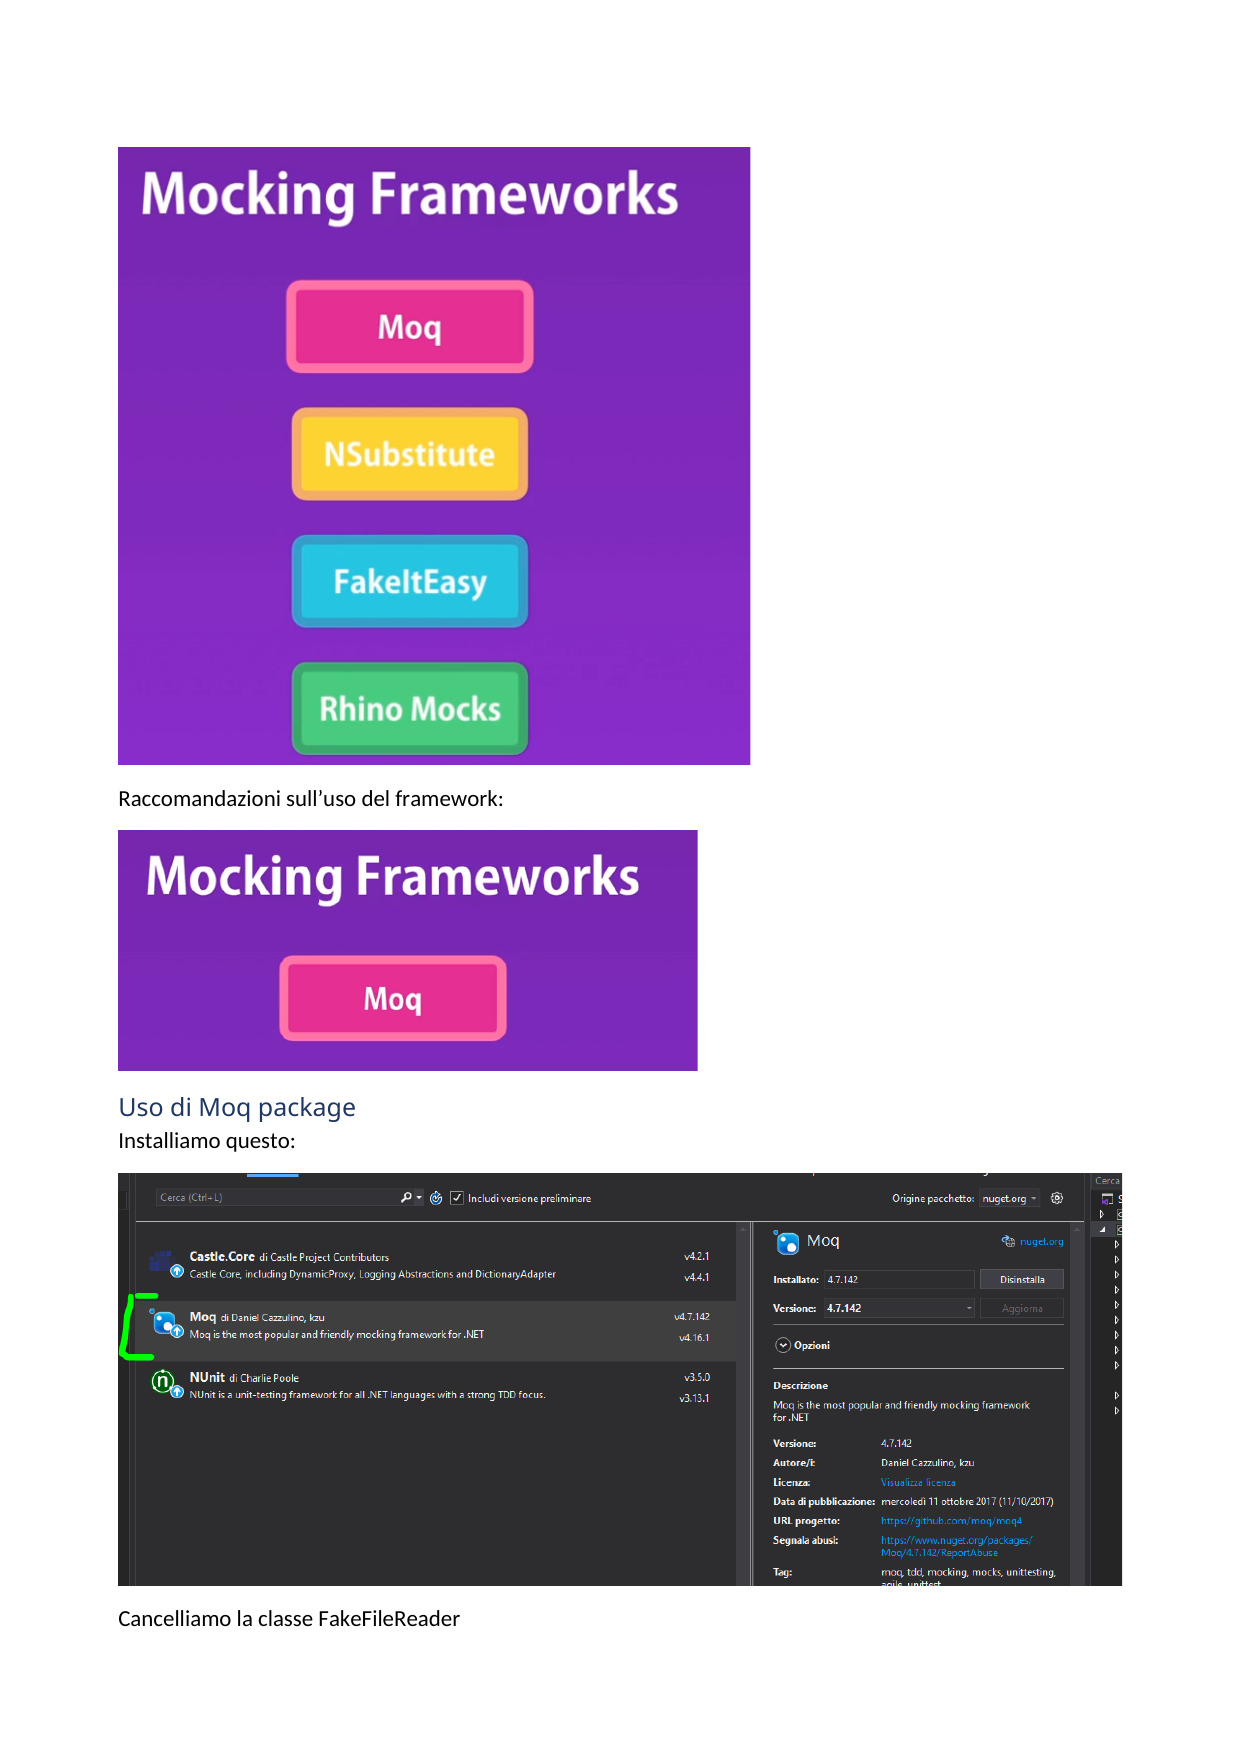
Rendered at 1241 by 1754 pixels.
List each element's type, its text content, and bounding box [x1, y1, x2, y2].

subtitle Uso di Moq package [118, 1090, 1122, 1124]
picture [118, 1173, 1123, 1586]
picture [118, 830, 698, 1071]
text Installiamo questo: [118, 1127, 1122, 1155]
text Raccomandazioni sull’uso del framework: [118, 784, 1122, 812]
picture [118, 147, 751, 765]
text Cancelliamo la classe FakeFileReader [118, 1604, 1122, 1632]
